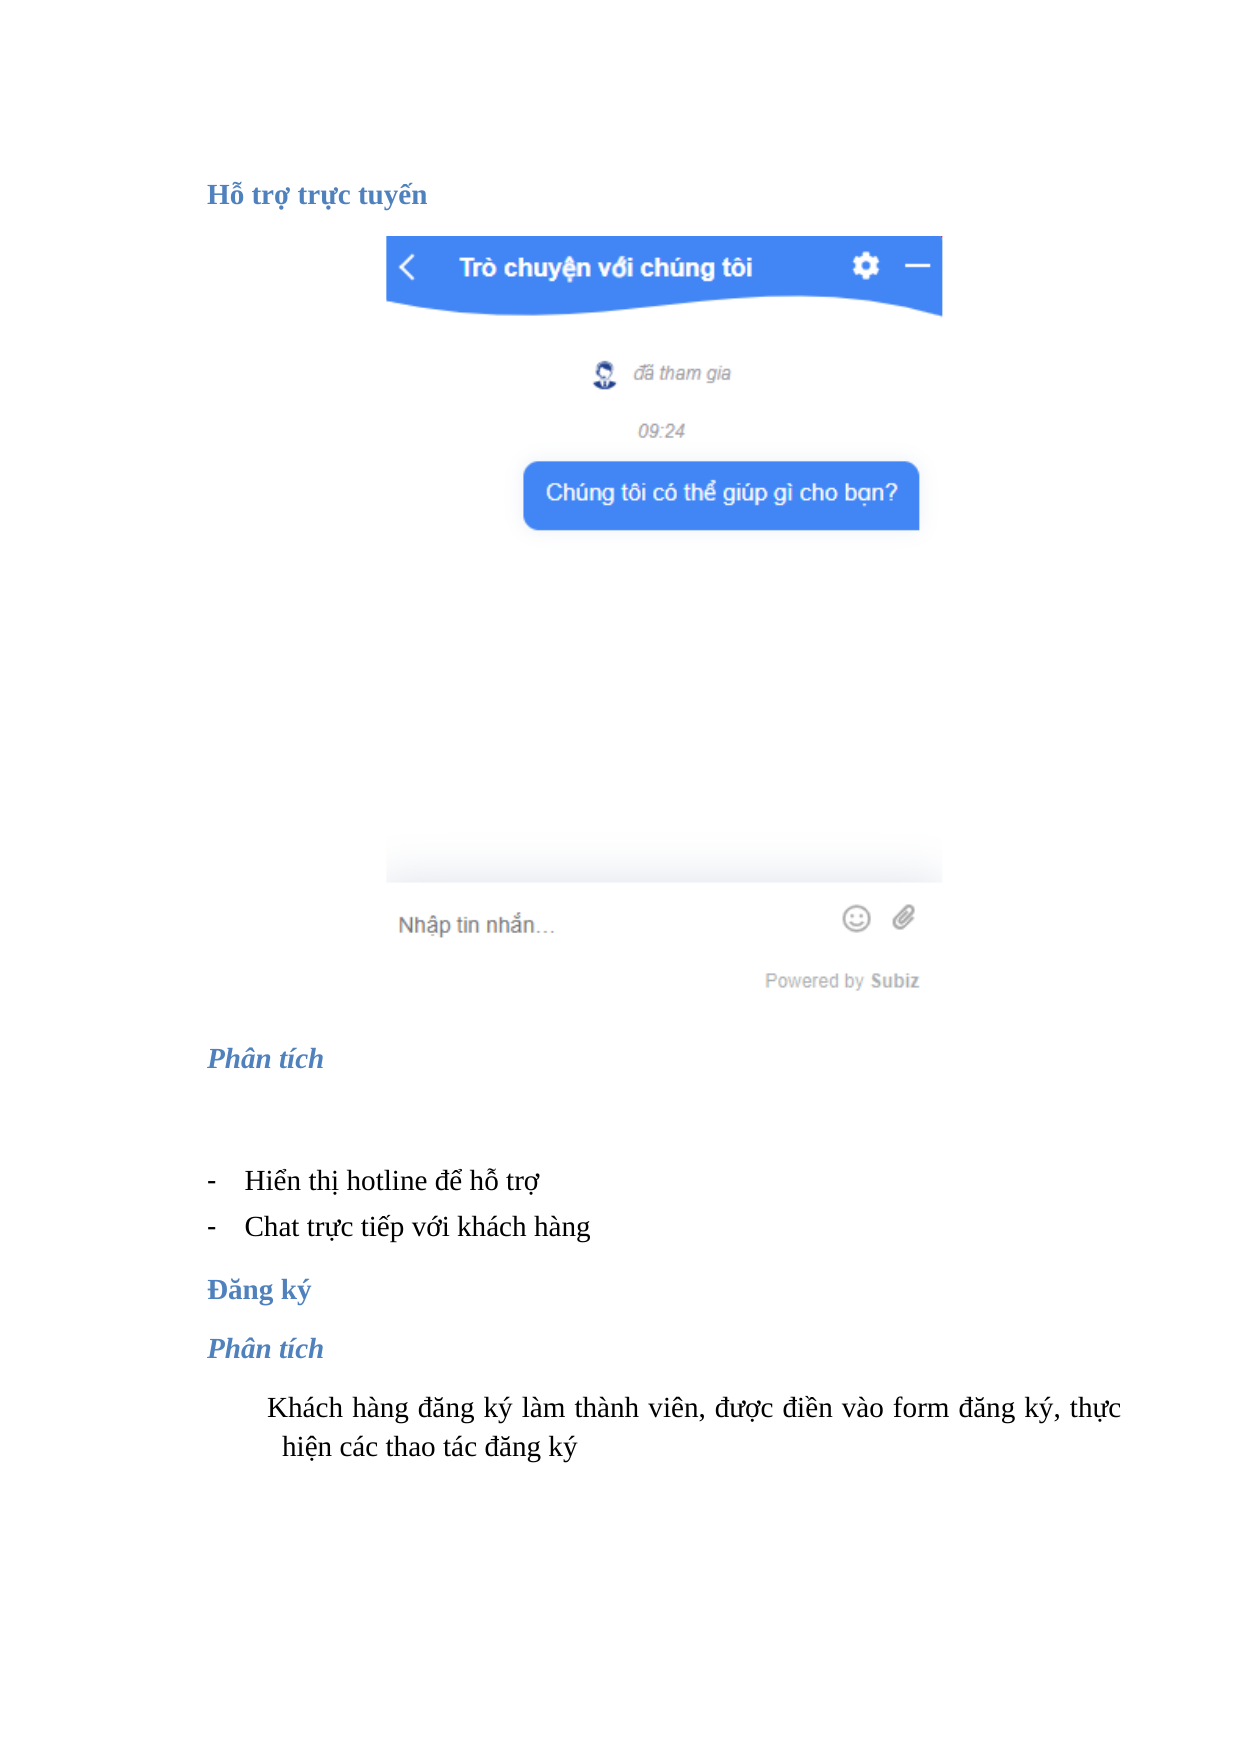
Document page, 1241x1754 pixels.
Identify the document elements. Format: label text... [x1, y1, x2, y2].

picture [386, 236, 943, 1016]
list Đăng ký [207, 1272, 1122, 1305]
list Hỗ trợ trực tuyến [207, 177, 1122, 211]
list Khách hàng đăng ký làm thành viên, được điền vào form đăng ký, thực hiện các thao tác đăng ký [267, 1391, 1122, 1463]
list Phân tích [207, 1331, 1122, 1365]
list Phân tích [207, 1041, 1122, 1074]
list Chat trực tiếp với khách hàng [207, 1205, 1122, 1245]
list Hiển thị hotline để hỗ trợ [207, 1160, 1122, 1199]
